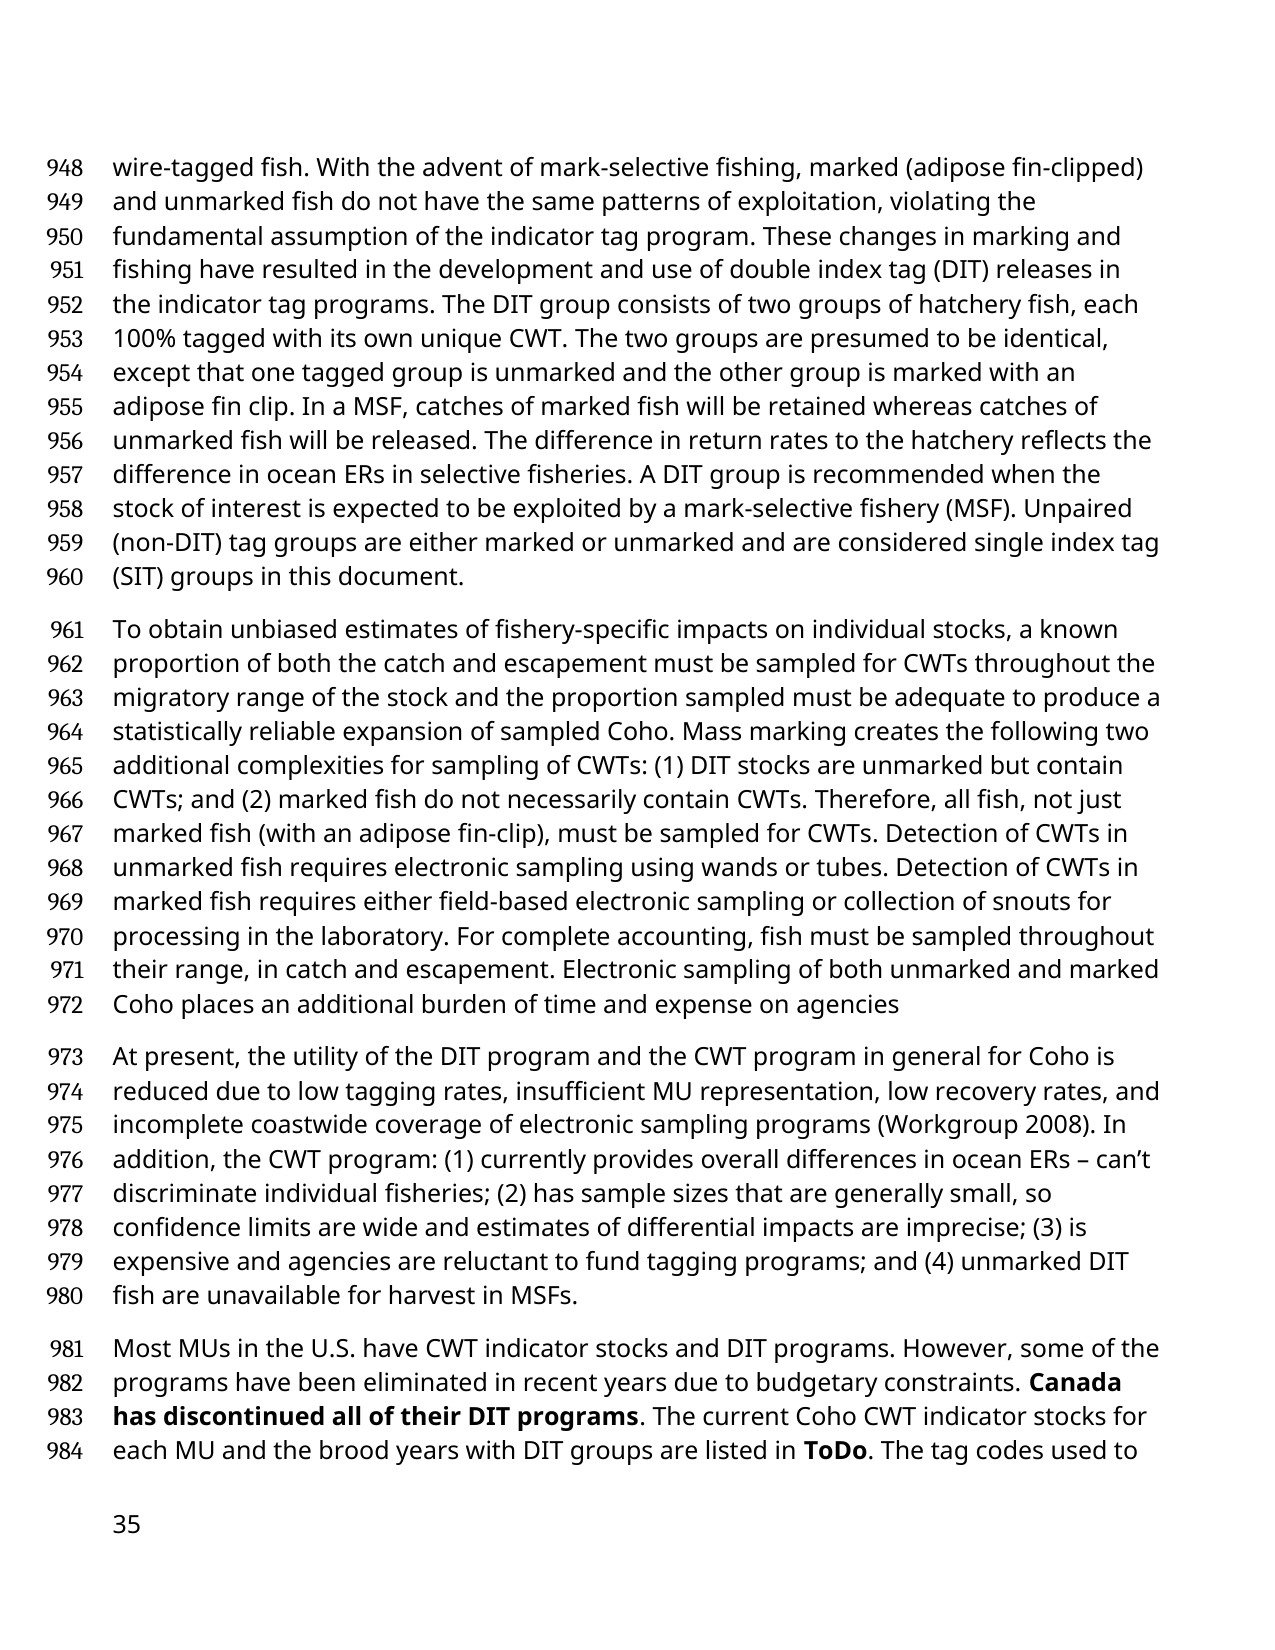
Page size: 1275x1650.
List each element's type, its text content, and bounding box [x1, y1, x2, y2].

text To obtain unbiased estimates of fishery-specific impacts on individual stocks, a known proportion of both the catch and escapement must be sampled for CWTs throughout the migratory range of the stock and the proportion sampled must be adequate to produce a statistically reliable expansion of sampled Coho. Mass marking creates the following two additional complexities for sampling of CWTs: (1) DIT stocks are unmarked but contain CWTs; and (2) marked fish do not necessarily contain CWTs. Therefore, all fish, not just marked fish (with an adipose fin-clip), must be sampled for CWTs. Detection of CWTs in unmarked fish requires electronic sampling using wands or tubes. Detection of CWTs in marked fish requires either field-based electronic sampling or collection of snouts for processing in the laboratory. For complete accounting, fish must be sampled throughout their range, in catch and escapement. Electronic sampling of both unmarked and marked Coho places an additional burden of time and expense on agencies [112, 612, 1162, 1020]
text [112, 1330, 1162, 1467]
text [112, 150, 1162, 593]
text At present, the utility of the DIT program and the CWT program in general for Coho is reduced due to low tagging rates, insufficient MU representation, low recovery rates, and incomplete coastwide coverage of electronic sampling programs (Workgroup 2008). In addition, the CWT program: (1) currently provides overall differences in ocean ERs – can’t discriminate individual fisheries; (2) has sample sizes that are generally small, so confidence limits are wide and estimates of differential impacts are imprecise; (3) is expensive and agencies are reluctant to fund tagging programs; and (4) unmarked DIT fish are unavailable for harvest in MSFs. [112, 1039, 1162, 1312]
